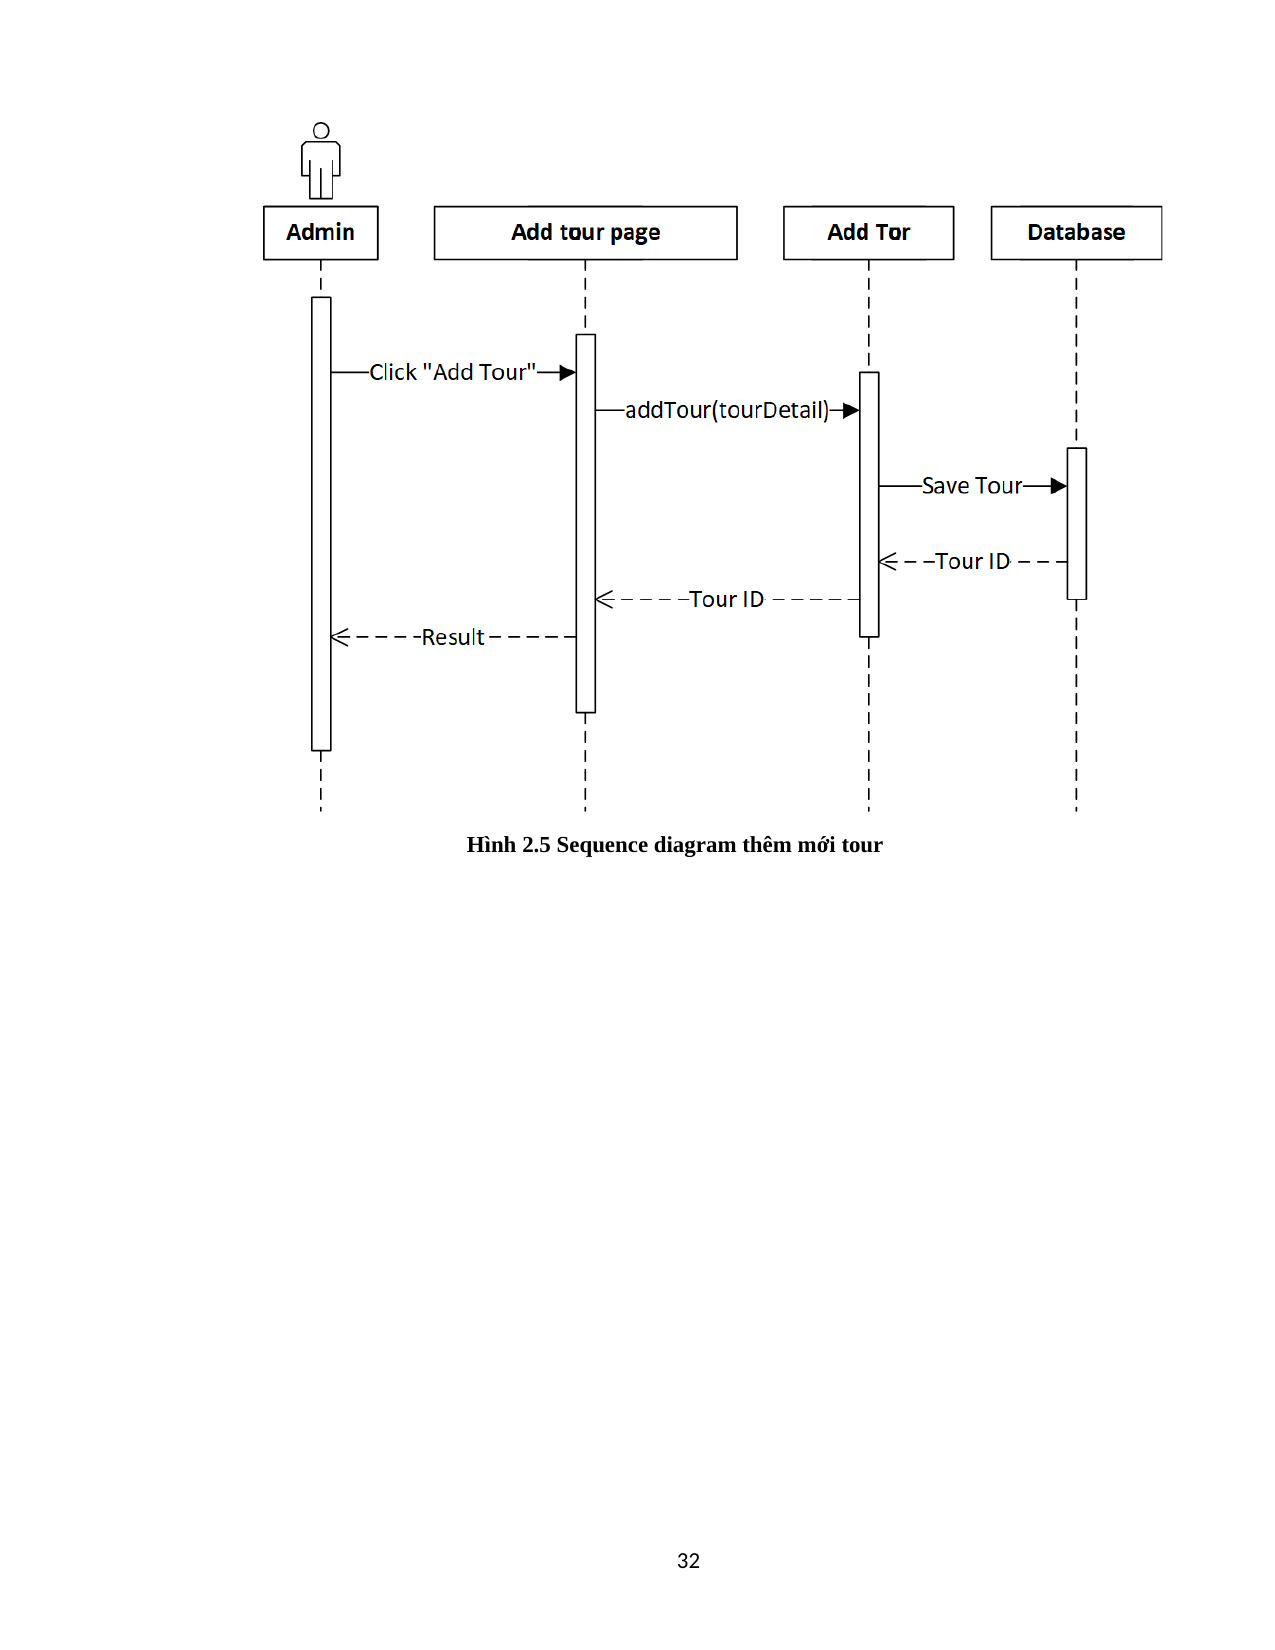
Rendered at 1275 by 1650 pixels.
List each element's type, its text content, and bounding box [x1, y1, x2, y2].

picture [262, 121, 1163, 812]
subtitle Hình 2.5 Sequence diagram thêm mới tour [187, 831, 1162, 857]
